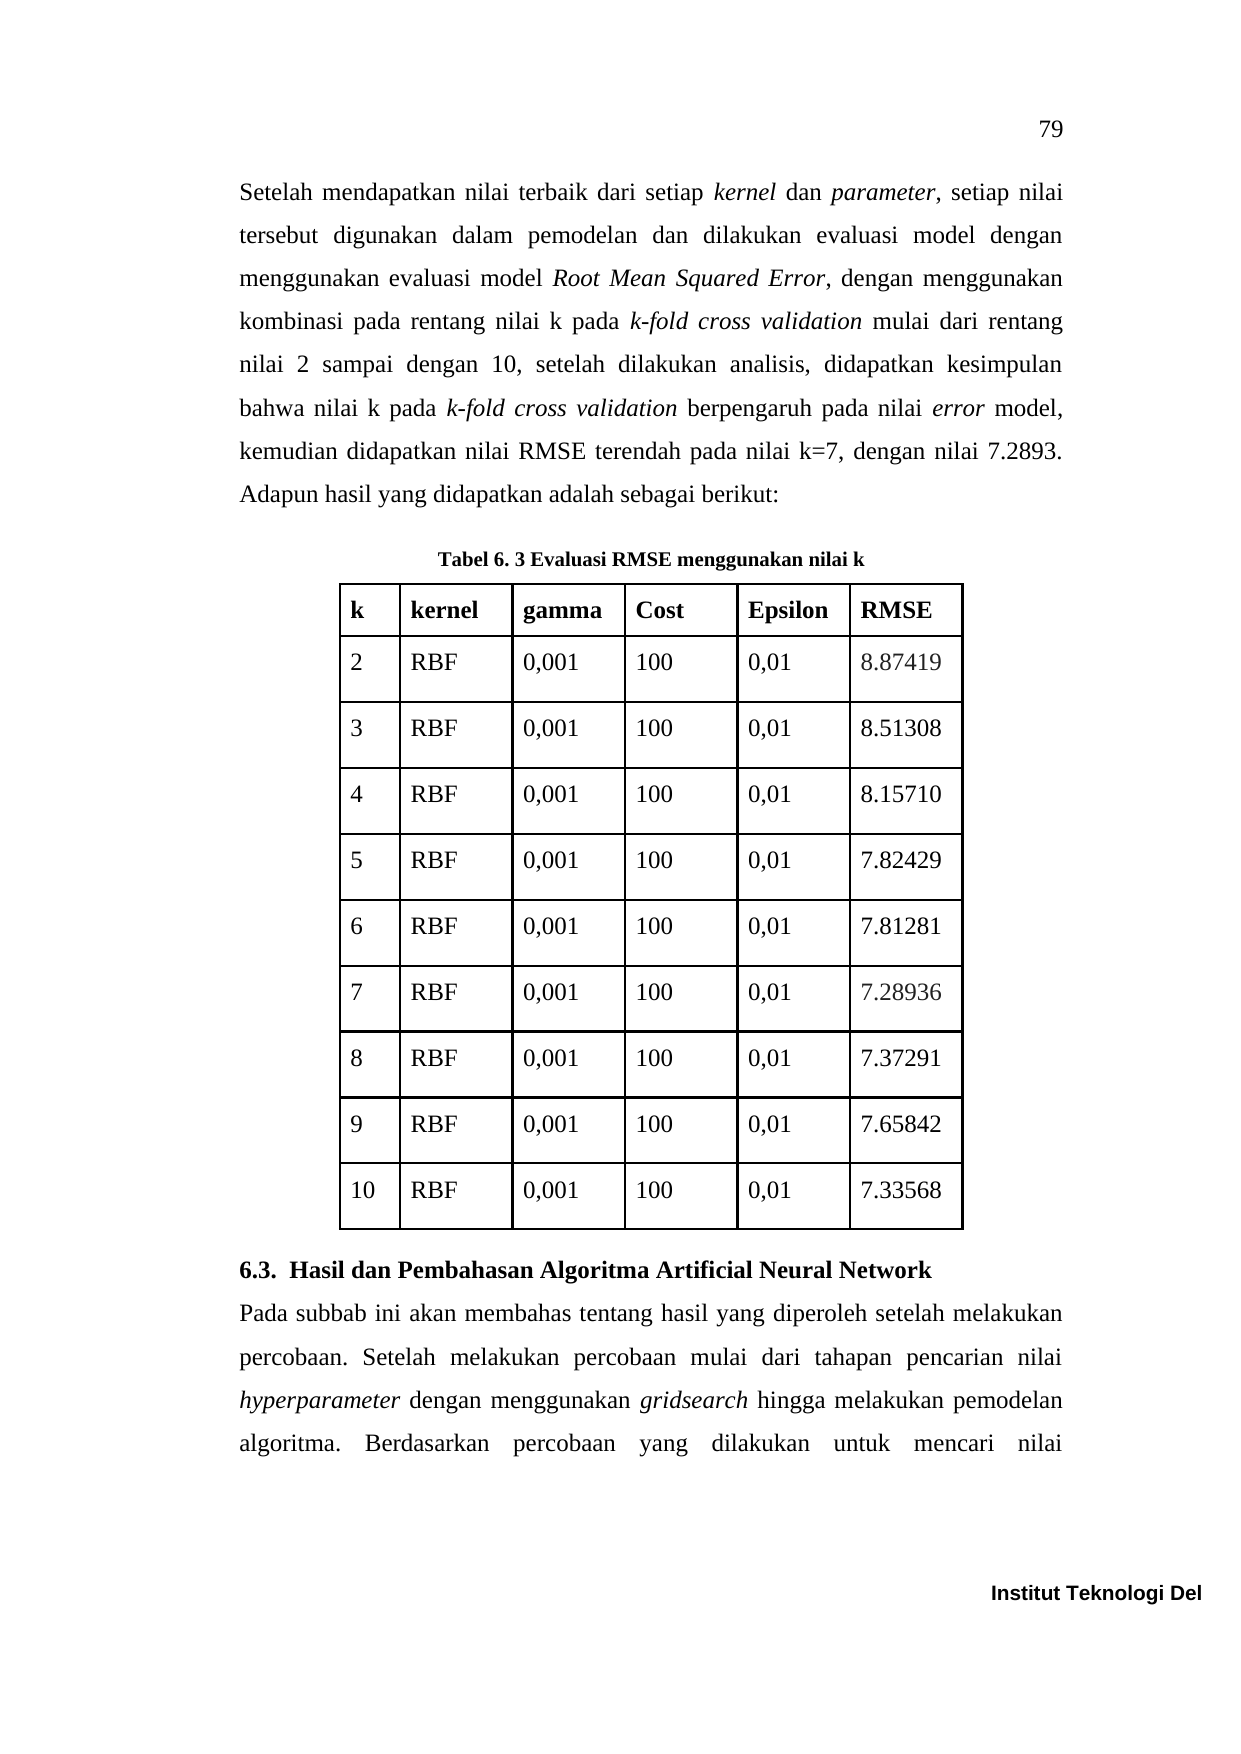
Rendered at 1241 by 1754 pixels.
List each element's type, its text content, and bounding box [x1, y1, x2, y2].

table_header Epsilon [739, 585, 849, 635]
table_cell 0,01 [739, 1099, 849, 1162]
table_cell 0,01 [739, 835, 849, 898]
text Setelah mendapatkan nilai terbaik dari setiap kernel dan parameter, setiap nilai tersebut digunakan dalam pemodelan dan dilakukan evaluasi model dengan menggunakan evaluasi model Root Mean Squared Error, dengan menggunakan kombinasi pada rentang nilai k pada k-fold cross validation mulai dari rentang nilai 2 sampai dengan 10, setelah dilakukan analisis, didapatkan kesimpulan bahwa nilai k pada k-fold cross validation berpengaruh pada nilai error model, kemudian didapatkan nilai RMSE terendah pada nilai k=7, dengan nilai 7.2893. Adapun hasil yang didapatkan adalah sebagai berikut: [239, 177, 1063, 508]
table_cell 2 [341, 637, 399, 701]
table_cell 0,001 [514, 1099, 624, 1162]
table_cell 0,01 [739, 769, 849, 833]
table_cell 0,01 [739, 1033, 849, 1096]
table_cell 0,01 [739, 901, 849, 964]
table_header Cost [626, 585, 736, 635]
table_cell 0,001 [514, 1033, 624, 1096]
table_cell 100 [626, 769, 736, 833]
table_cell 8 [341, 1033, 399, 1096]
table_cell 7.33568 [851, 1164, 961, 1228]
table_cell 0,001 [514, 703, 624, 767]
table_cell RBF [401, 1033, 511, 1096]
table_cell 10 [341, 1164, 399, 1228]
table_cell 7.82429 [851, 835, 961, 898]
table_cell RBF [401, 1164, 511, 1228]
table_cell 100 [626, 637, 736, 701]
table_cell 100 [626, 1164, 736, 1228]
table_cell RBF [401, 835, 511, 898]
table_cell 100 [626, 1033, 736, 1096]
table_cell 5 [341, 835, 399, 898]
table_cell 0,01 [739, 1164, 849, 1228]
table_cell 100 [626, 967, 736, 1030]
subtitle 6.3. Hasil dan Pembahasan Algoritma Artificial Neural Network [239, 1255, 1063, 1284]
table_cell 0,001 [514, 901, 624, 964]
table_cell 3 [341, 703, 399, 767]
table_cell 8.51308 [851, 703, 961, 767]
table_cell 8.87419 [851, 637, 961, 701]
table_cell RBF [401, 769, 511, 833]
table_header gamma [514, 585, 624, 635]
table_cell 100 [626, 835, 736, 898]
table_cell 100 [626, 703, 736, 767]
table_cell 7.65842 [851, 1099, 961, 1162]
text Tabel 6. 3 Evaluasi RMSE menggunakan nilai k [239, 547, 1063, 571]
table_cell 0,01 [739, 637, 849, 701]
table_cell 8.15710 [851, 769, 961, 833]
table_cell 7.28936 [851, 967, 961, 1030]
table_cell 9 [341, 1099, 399, 1162]
table_cell 7.81281 [851, 901, 961, 964]
table_header RMSE [851, 585, 961, 635]
table_cell 0,001 [514, 769, 624, 833]
table_cell RBF [401, 1099, 511, 1162]
table_header kernel [401, 585, 511, 635]
table_cell RBF [401, 637, 511, 701]
table_cell 0,001 [514, 967, 624, 1030]
table_cell 100 [626, 901, 736, 964]
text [239, 1298, 1063, 1457]
table_cell RBF [401, 967, 511, 1030]
table_cell 0,001 [514, 1164, 624, 1228]
table_cell 6 [341, 901, 399, 964]
table_cell 0,01 [739, 703, 849, 767]
table_cell RBF [401, 703, 511, 767]
table_cell RBF [401, 901, 511, 964]
table_cell 7 [341, 967, 399, 1030]
table_cell 7.37291 [851, 1033, 961, 1096]
table_cell 100 [626, 1099, 736, 1162]
table_cell 4 [341, 769, 399, 833]
table_header k [341, 585, 399, 635]
table_cell 0,001 [514, 835, 624, 898]
table_cell 0,01 [739, 967, 849, 1030]
table_cell 0,001 [514, 637, 624, 701]
